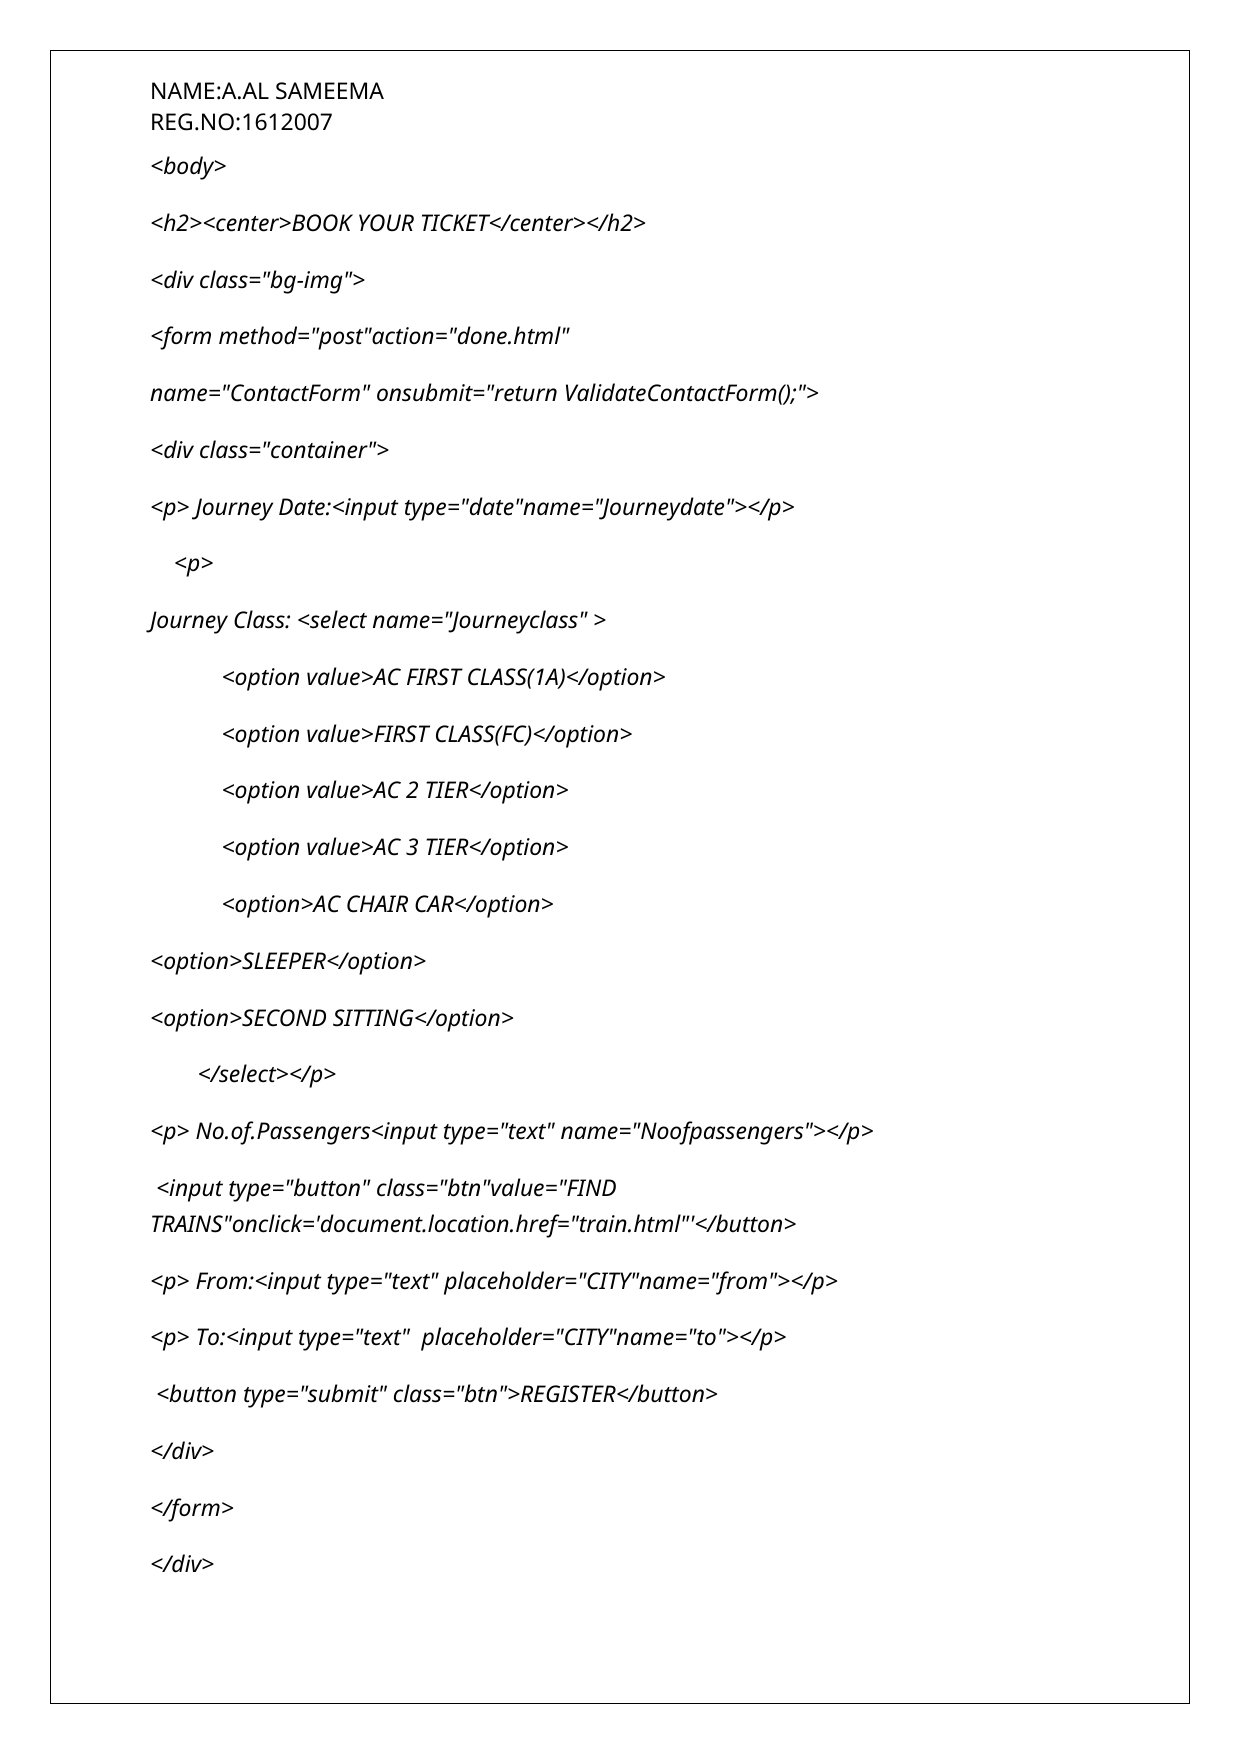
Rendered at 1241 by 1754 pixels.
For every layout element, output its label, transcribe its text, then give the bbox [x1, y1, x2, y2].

text <option>SECOND SITTING</option> [150, 1002, 1090, 1033]
text <option>SLEEPER</option> [150, 945, 1090, 976]
text <p> Journey Date:<input type="date"name="Journeydate"></p> [150, 491, 1090, 522]
text </div> [150, 1435, 1090, 1466]
text <input type="button" class="btn"value="FIND TRAINS"onclick='document.location.href="train.html"'</button> [150, 1172, 1090, 1239]
text </div> [150, 1548, 1090, 1580]
text <div class="bg-img"> [150, 263, 1090, 295]
text <p> To:<input type="text" placeholder="CITY"name="to"></p> [150, 1321, 1090, 1353]
text <option value>FIRST CLASS(FC)</option> [150, 718, 1090, 749]
text <form method="post"action="done.html" [150, 320, 1090, 352]
text <option>AC CHAIR CAR</option> [150, 888, 1090, 919]
text </select></p> [150, 1058, 1090, 1089]
text </form> [150, 1492, 1090, 1523]
text <button type="submit" class="btn">REGISTER</button> [150, 1378, 1090, 1409]
text <option value>AC 2 TIER</option> [150, 774, 1090, 806]
text <body> [150, 150, 1090, 181]
text <div class="container"> [150, 434, 1090, 465]
text name="ContactForm" onsubmit="return ValidateContactForm();"> [150, 377, 1090, 408]
text <p> No.of.Passengers<input type="text" name="Noofpassengers"></p> [150, 1115, 1090, 1146]
text <option value>AC 3 TIER</option> [150, 831, 1090, 862]
text <h2><center>BOOK YOUR TICKET</center></h2> [150, 207, 1090, 238]
text <p> From:<input type="text" placeholder="CITY"name="from"></p> [150, 1264, 1090, 1296]
text <option value>AC FIRST CLASS(1A)</option> [150, 661, 1090, 692]
text <p> [150, 547, 1090, 579]
text Journey Class: <select name="Journeyclass" > [150, 604, 1090, 635]
